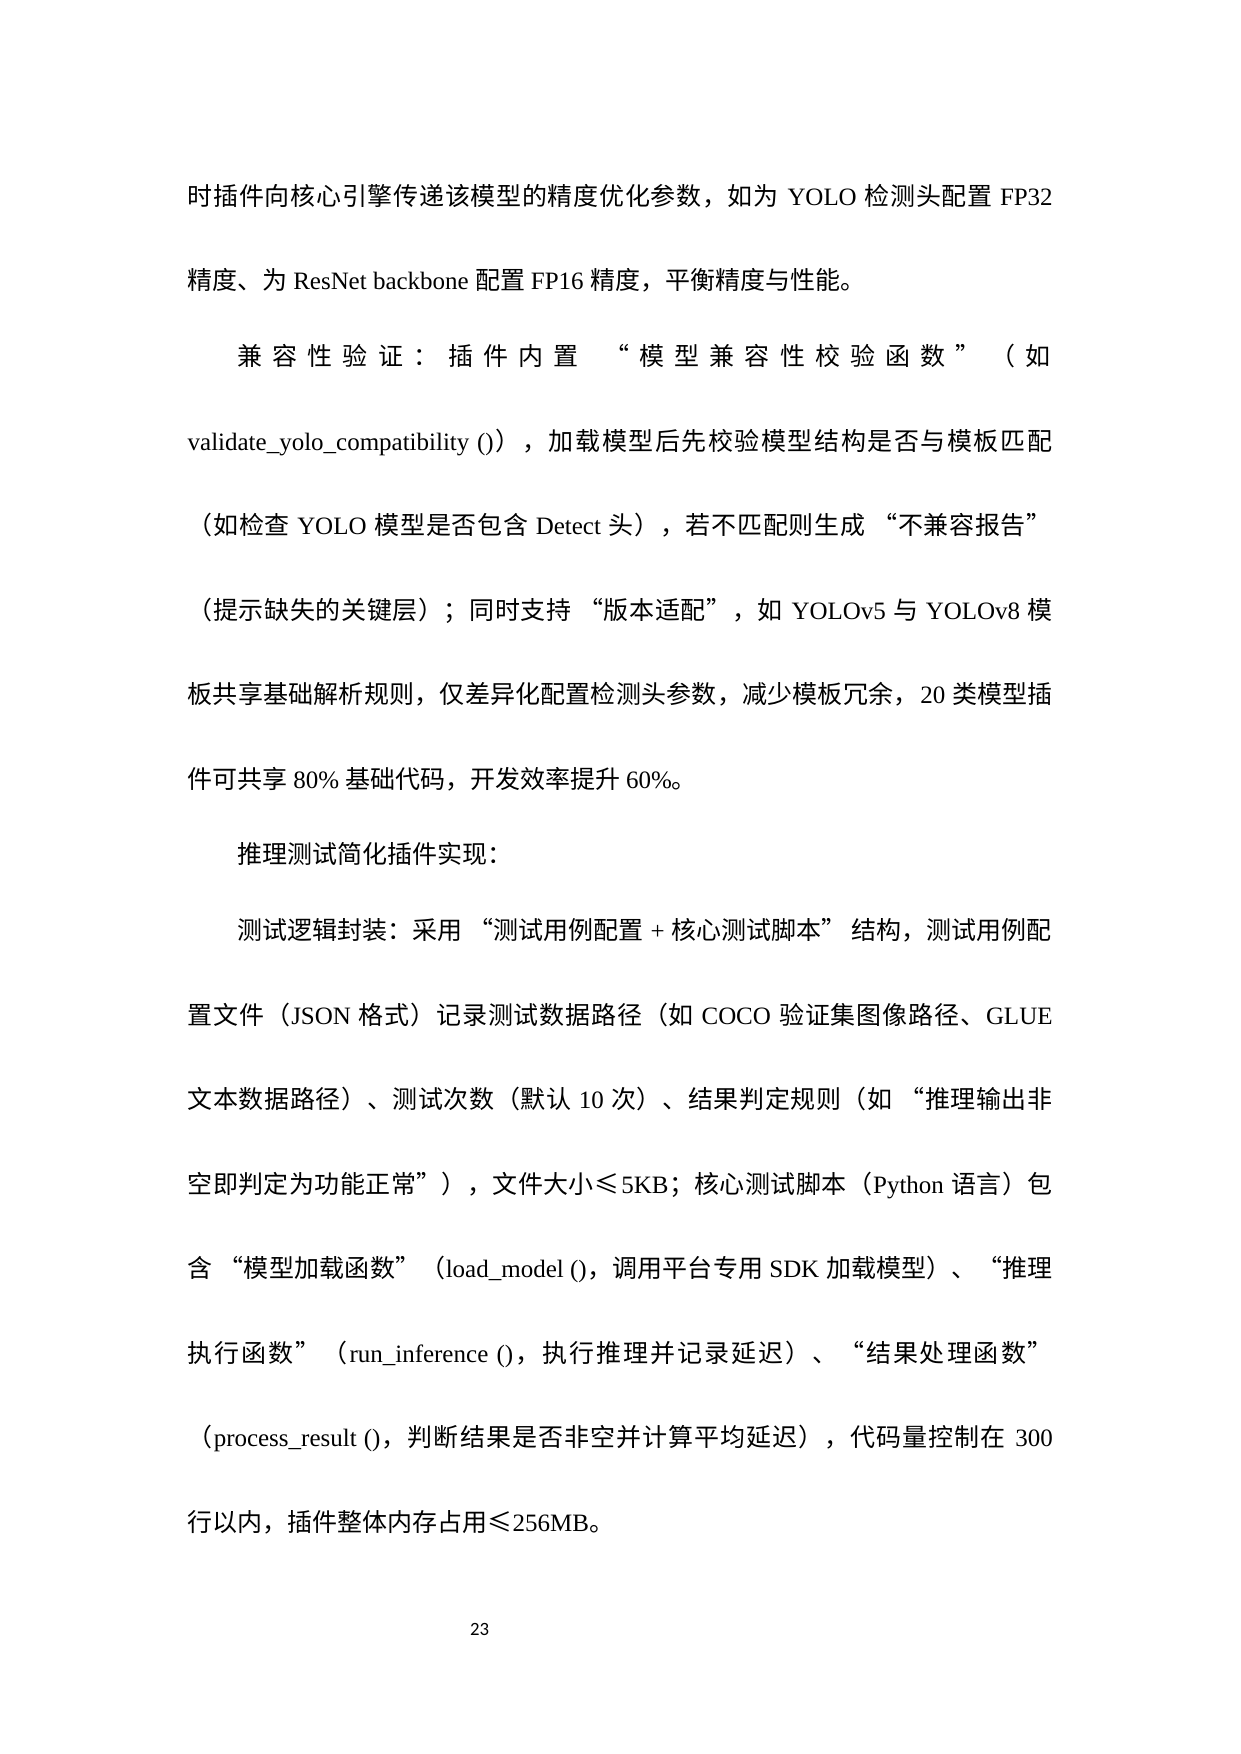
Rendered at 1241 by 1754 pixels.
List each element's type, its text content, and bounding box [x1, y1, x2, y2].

text 测试逻辑封装：采用 “测试用例配置 + 核心测试脚本” 结构，测试用例配置文件（JSON 格式）记录测试数据路径（如 COCO 验证集图像路径、GLUE 文本数据路径）、测试次数（默认 10 次）、结果判定规则（如 “推理输出非空即判定为功能正常”），文件大小≤5KB；核心测试脚本（Python 语言）包含 “模型加载函数”（load_model ()，调用平台专用 SDK 加载模型）、“推理执行函数”（run_inference ()，执行推理并记录延迟）、“结果处理函数”（process_result ()，判断结果是否非空并计算平均延迟），代码量控制在 300 行以内，插件整体内存占用≤256MB。 [187, 896, 1053, 1553]
text 推理测试简化插件实现： [187, 821, 1053, 886]
text 兼容性验证：插件内置 “模型兼容性校验函数”（如 validate_yolo_compatibility ()），加载模型后先校验模型结构是否与模板匹配（如检查 YOLO 模型是否包含 Detect 头），若不匹配则生成 “不兼容报告”（提示缺失的关键层）；同时支持 “版本适配”，如 YOLOv5 与 YOLOv8 模板共享基础解析规则，仅差异化配置检测头参数，减少模板冗余，20 类模型插件可共享 80% 基础代码，开发效率提升 60%。 [187, 322, 1053, 810]
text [187, 162, 1053, 311]
